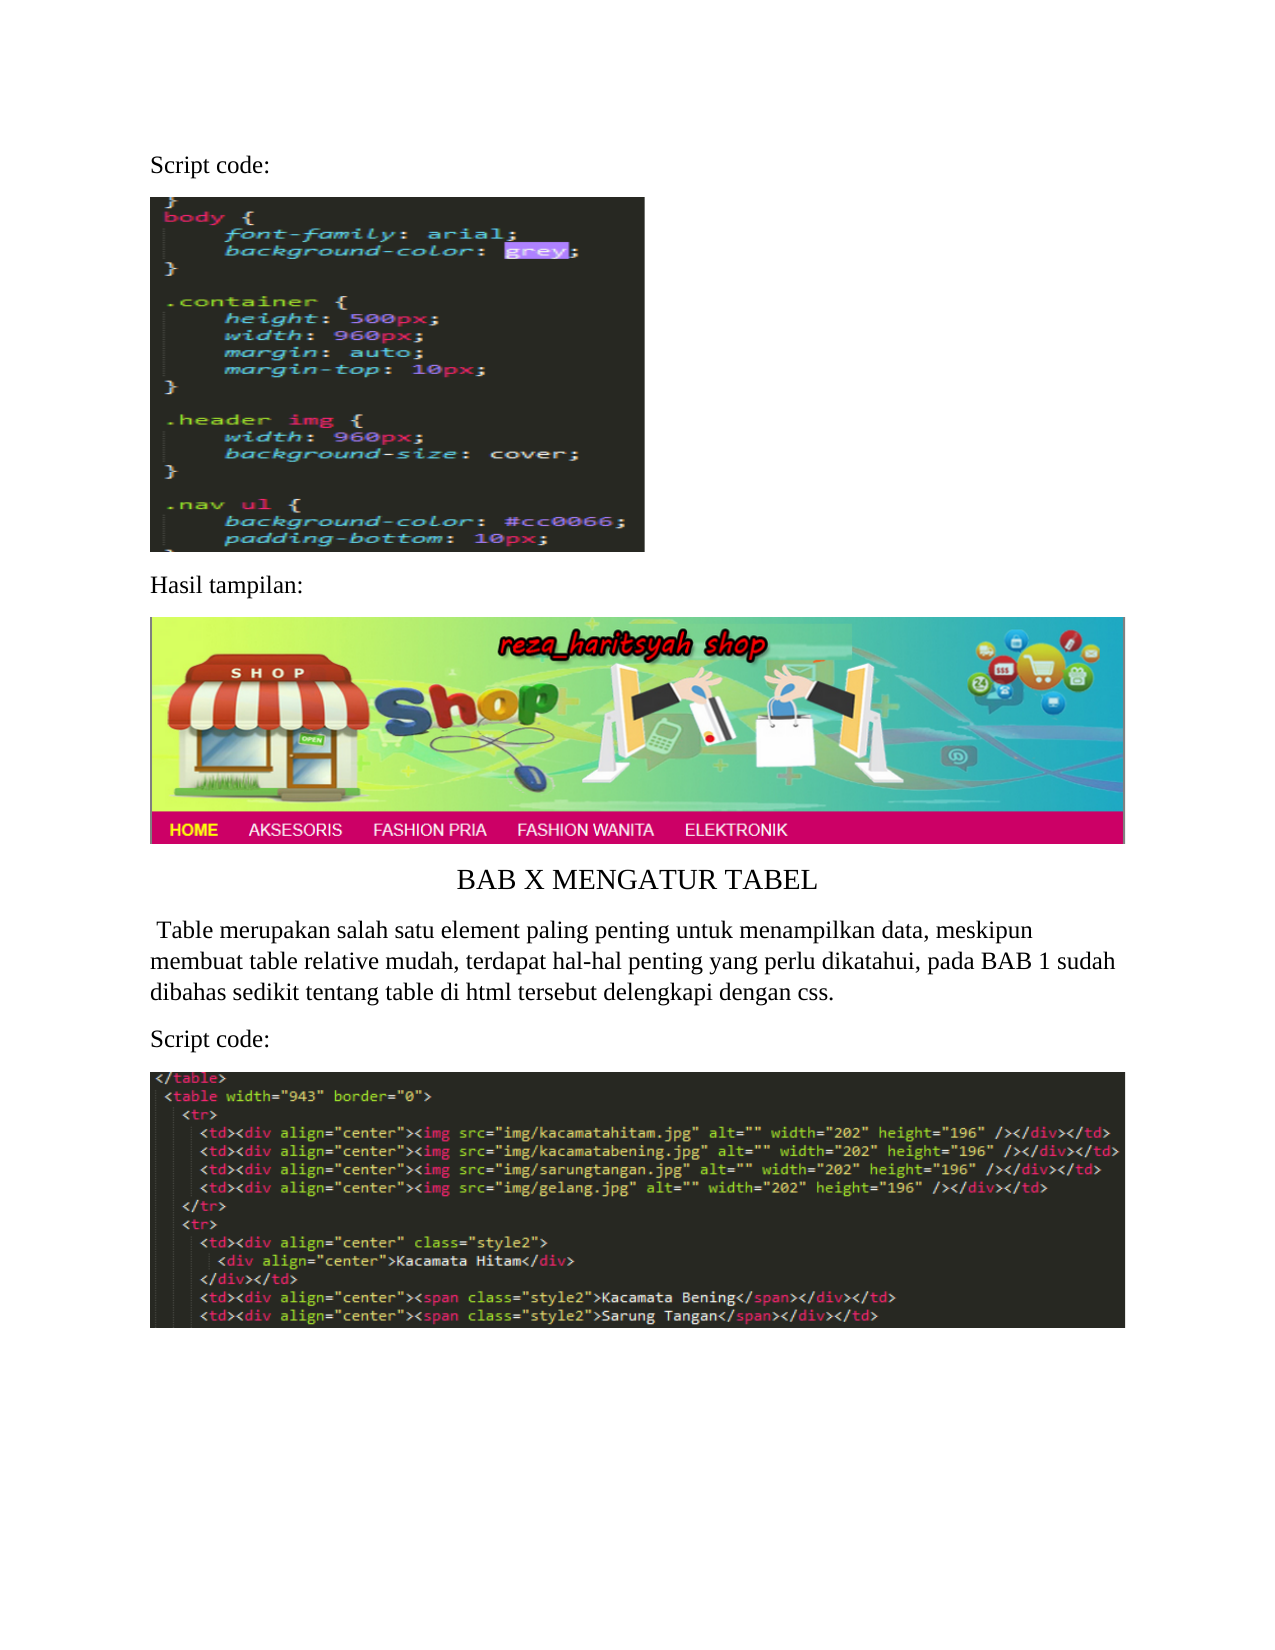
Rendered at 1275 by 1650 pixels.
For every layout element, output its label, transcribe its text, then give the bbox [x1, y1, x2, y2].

text Table merupakan salah satu element paling penting untuk menampilkan data, meskipun membuat table relative mudah, terdapat hal-hal penting yang perlu dikatahui, pada BAB 1 sudah dibahas sedikit tentang table di html tersebut delengkapi dengan css. [150, 915, 1125, 1006]
picture [150, 197, 645, 552]
picture [150, 617, 1125, 844]
picture [150, 1072, 1125, 1328]
text Script code: [150, 1024, 1125, 1053]
text Script code: [150, 150, 1125, 179]
text Hasil tampilan: [150, 570, 1125, 599]
text BAB X MENGATUR TABEL [150, 862, 1125, 896]
